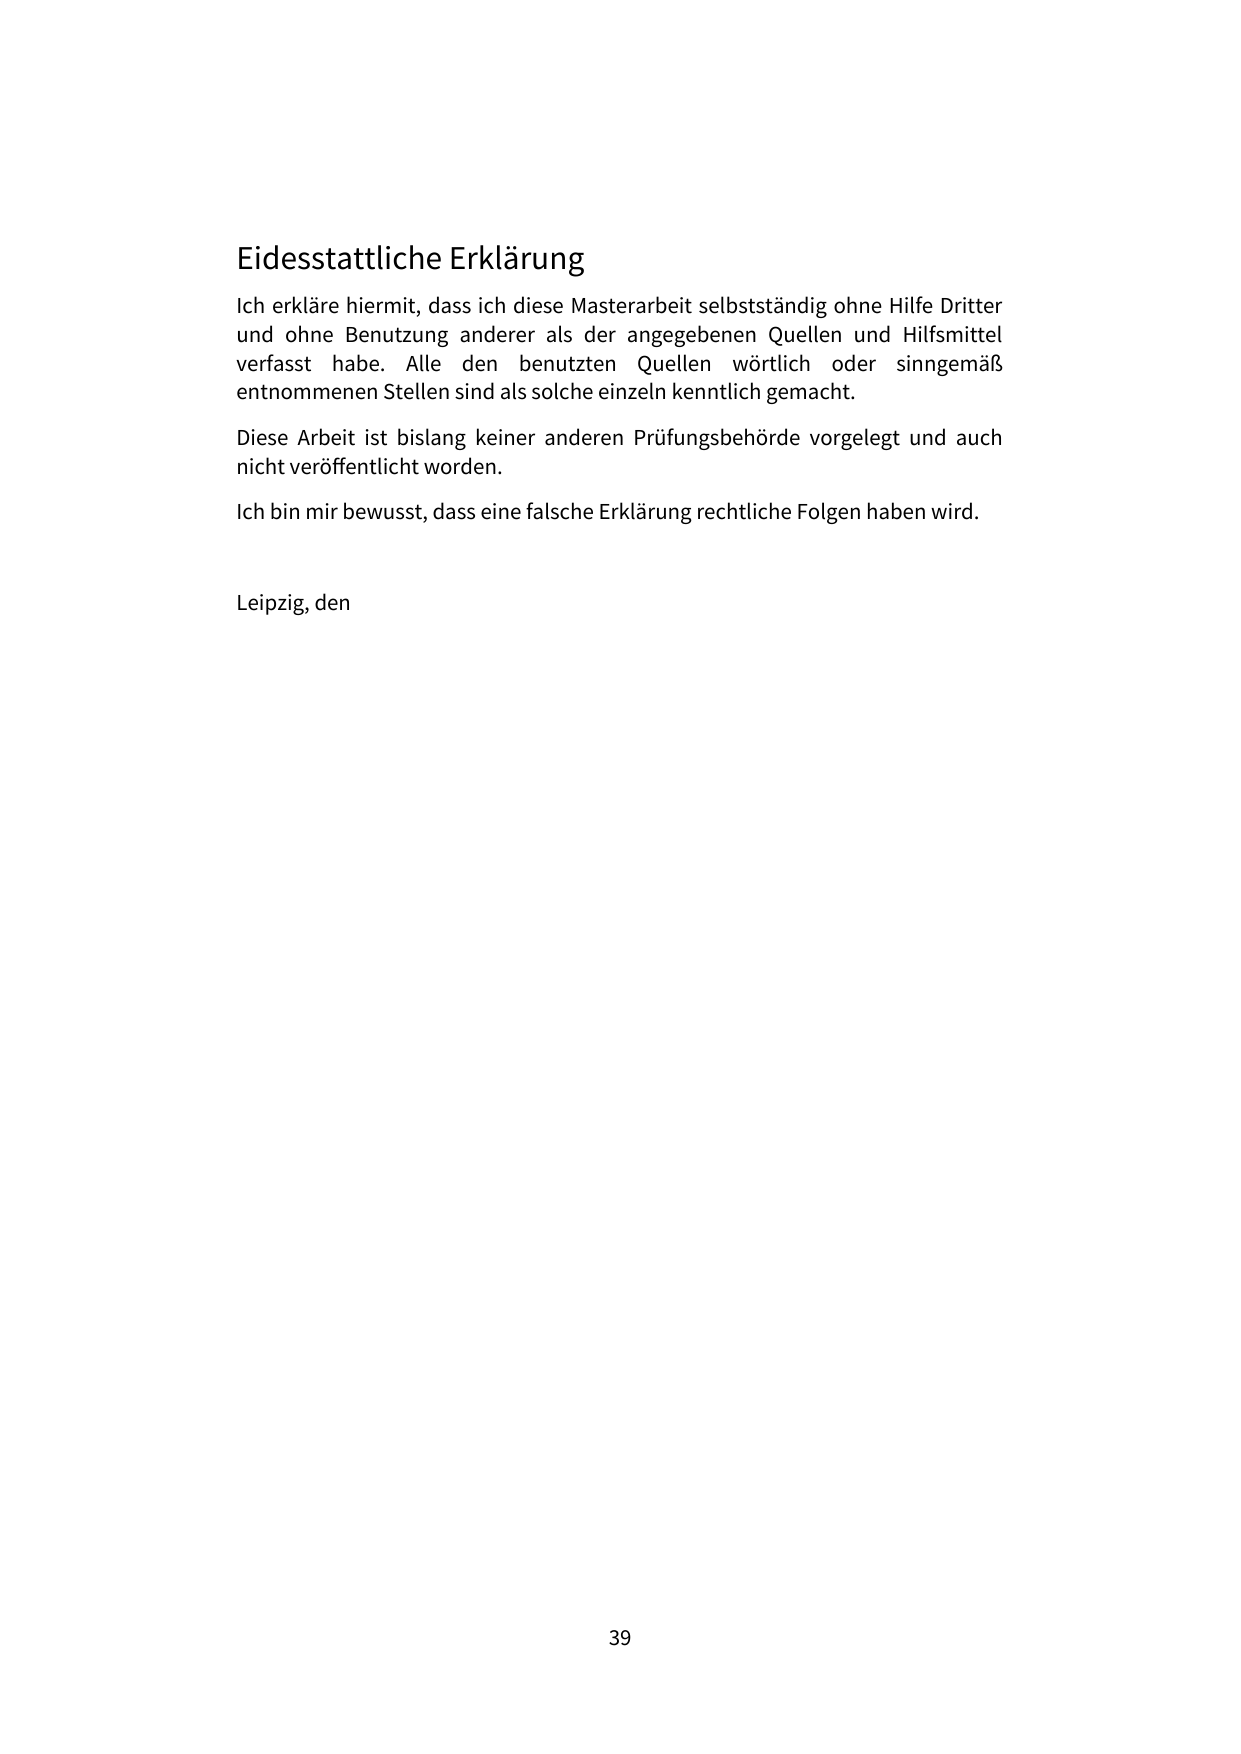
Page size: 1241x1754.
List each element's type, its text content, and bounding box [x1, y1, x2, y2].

text Leipzig, den [236, 588, 1004, 617]
subtitle Eidesstattliche Erklärung [236, 236, 1004, 278]
text Ich erkläre hiermit, dass ich diese Masterarbeit selbstständig ohne Hilfe Dritter und ohne Benutzung anderer als der angegebenen Quellen und Hilfsmittel verfasst habe. Alle den benutzten Quellen wörtlich oder sinngemäß entnommenen Stellen sind als solche einzeln kenntlich gemacht. [236, 291, 1004, 406]
text Diese Arbeit ist bislang keiner anderen Prüfungsbehörde vorgelegt und auch nicht veröffentlicht worden. [236, 423, 1004, 480]
text Ich bin mir bewusst, dass eine falsche Erklärung rechtliche Folgen haben wird. [236, 497, 1004, 526]
